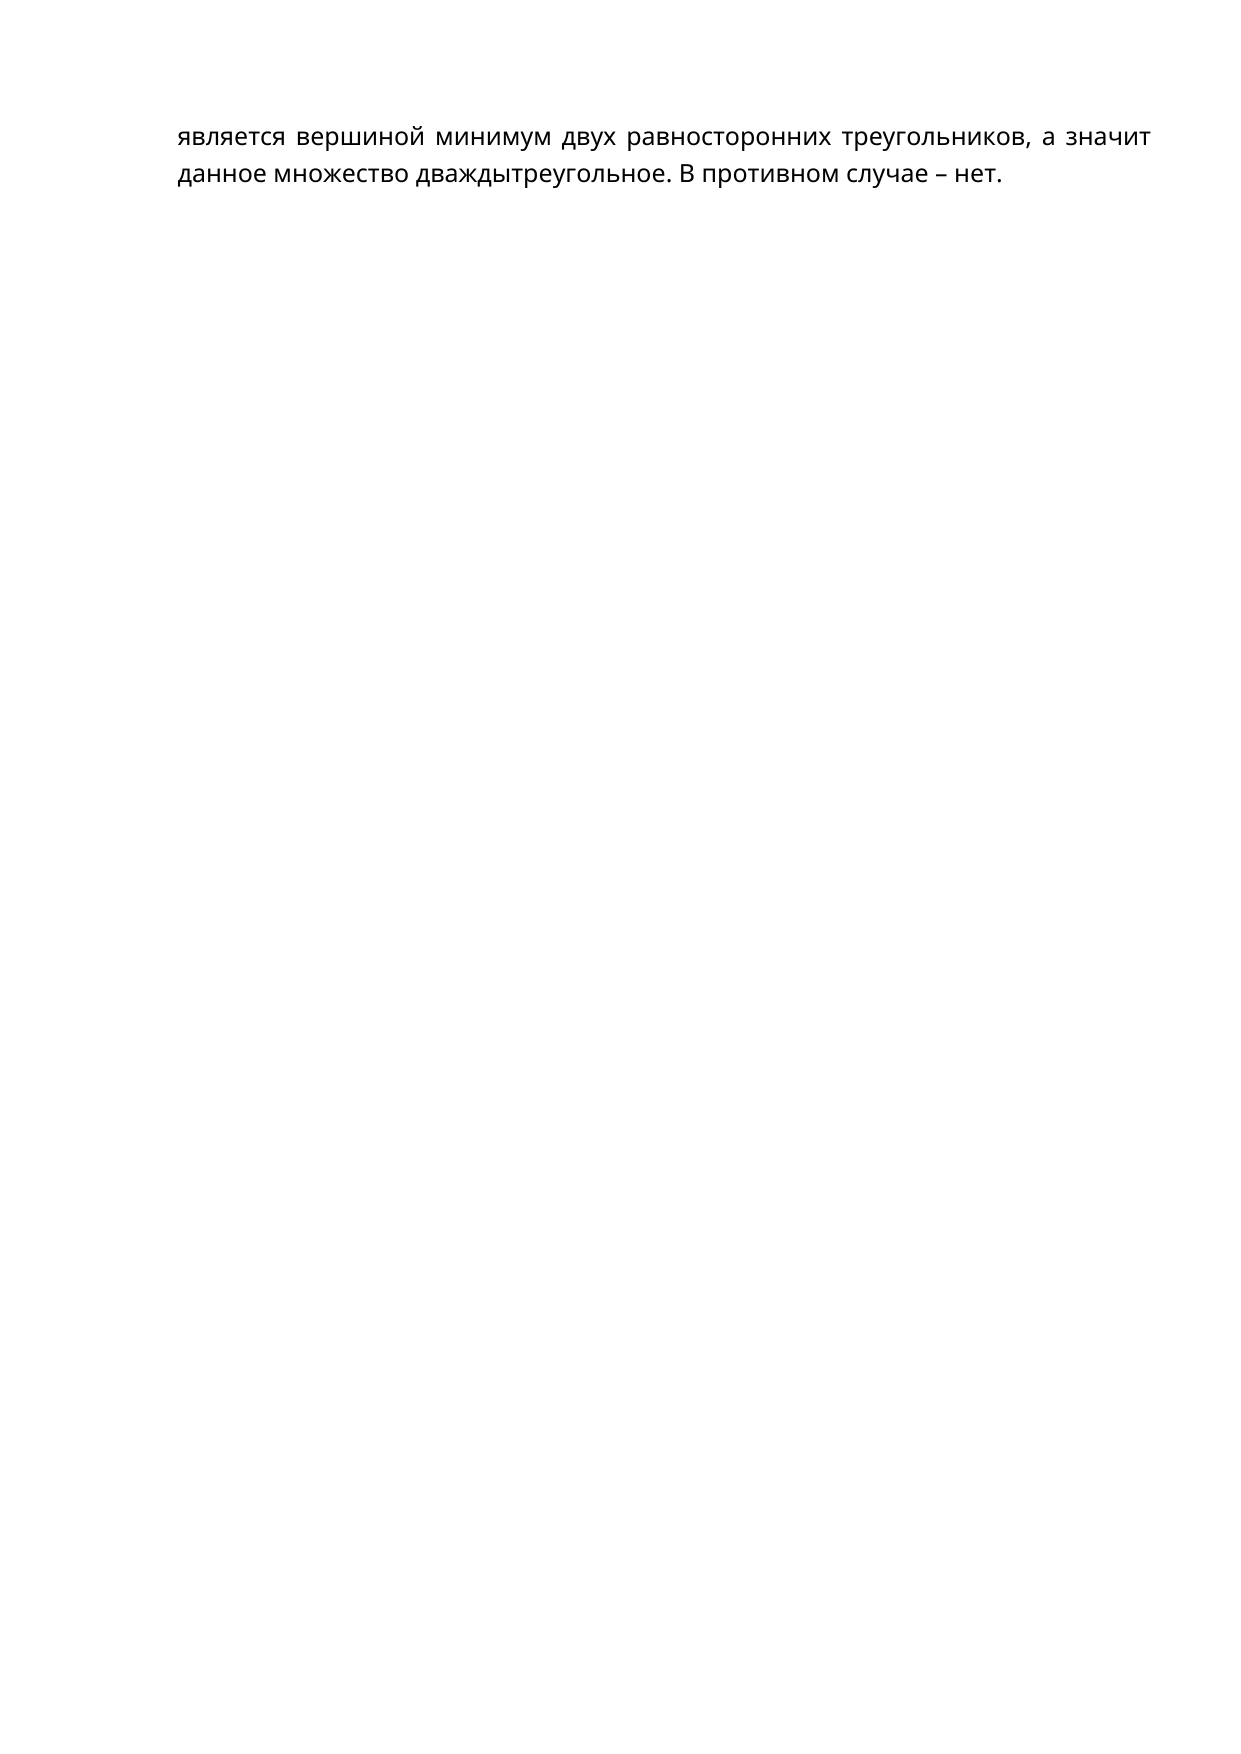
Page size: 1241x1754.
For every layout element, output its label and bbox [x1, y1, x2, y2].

text [177, 118, 1152, 189]
